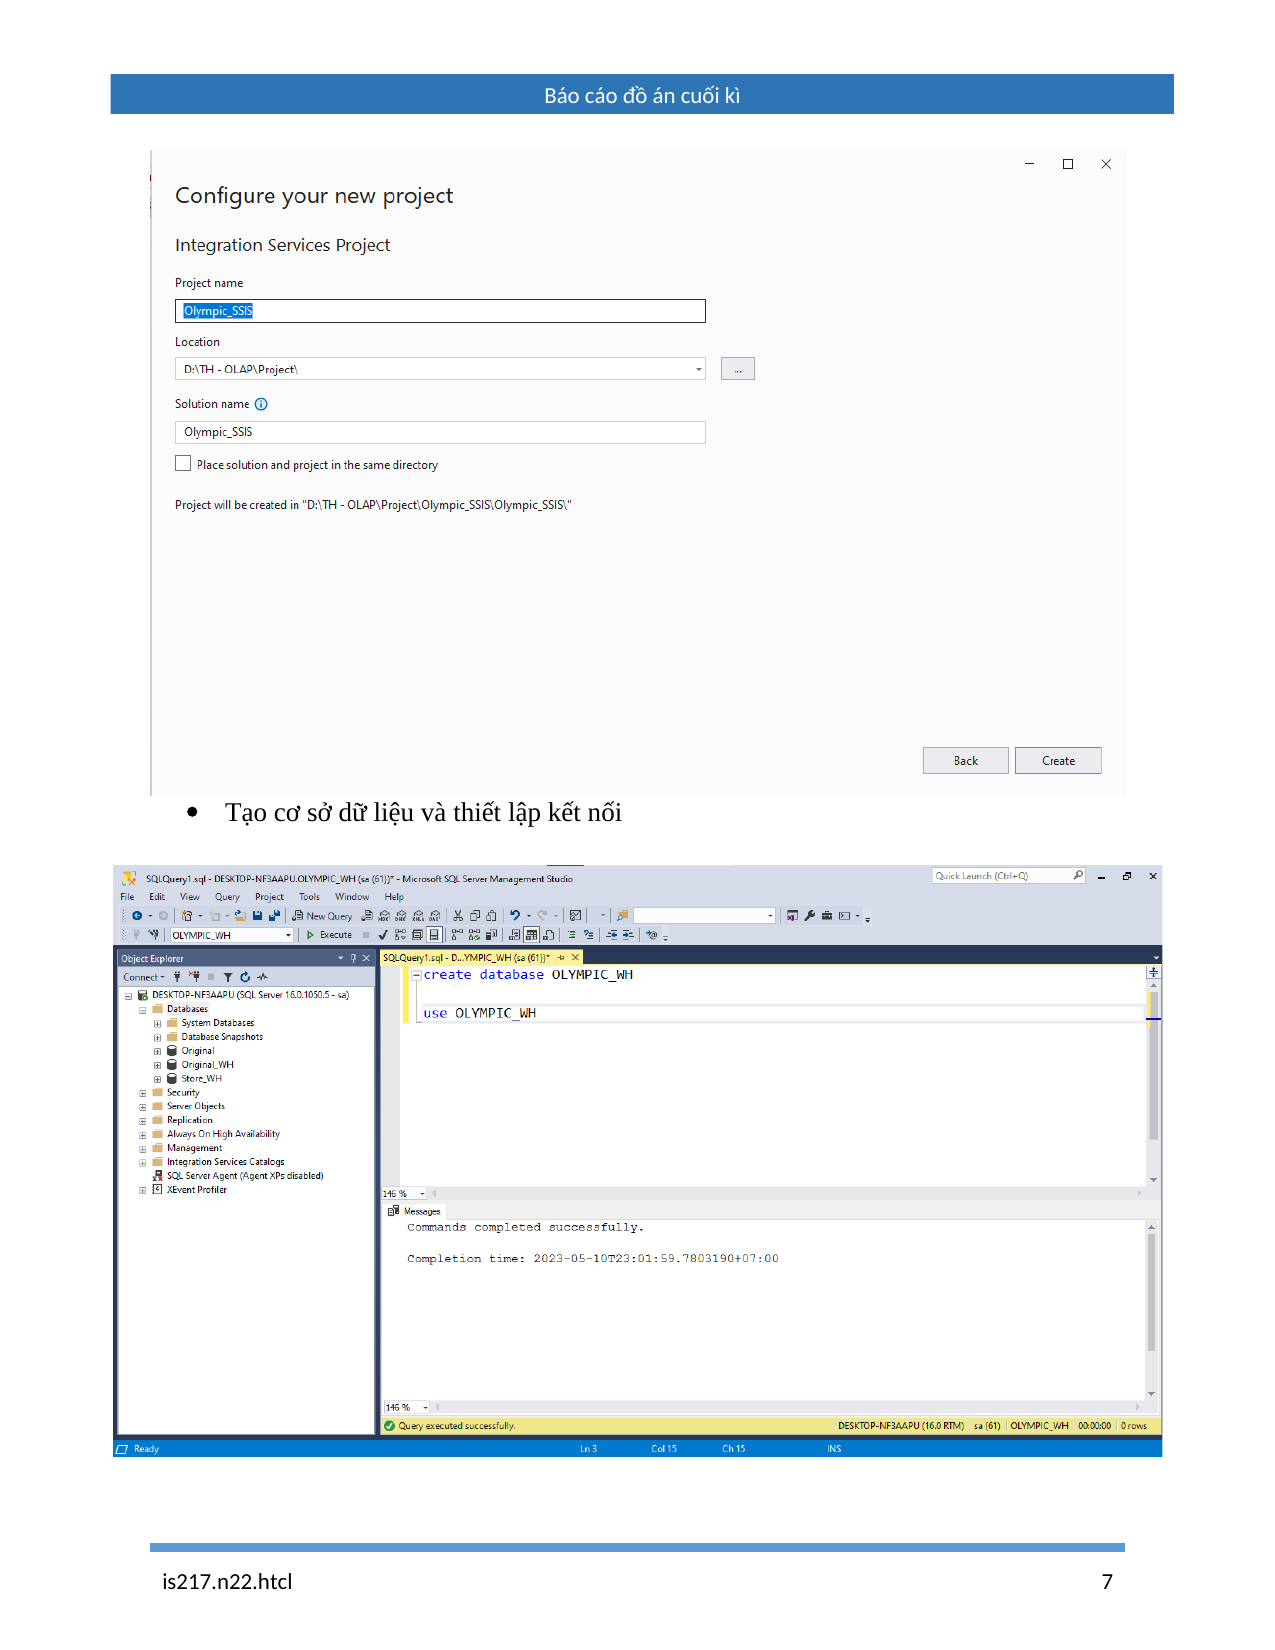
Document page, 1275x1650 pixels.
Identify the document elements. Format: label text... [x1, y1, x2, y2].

picture [112, 865, 1162, 1456]
picture [150, 150, 1125, 796]
list Tạo cơ sở dữ liệu và thiết lập kết nối [187, 796, 1125, 827]
